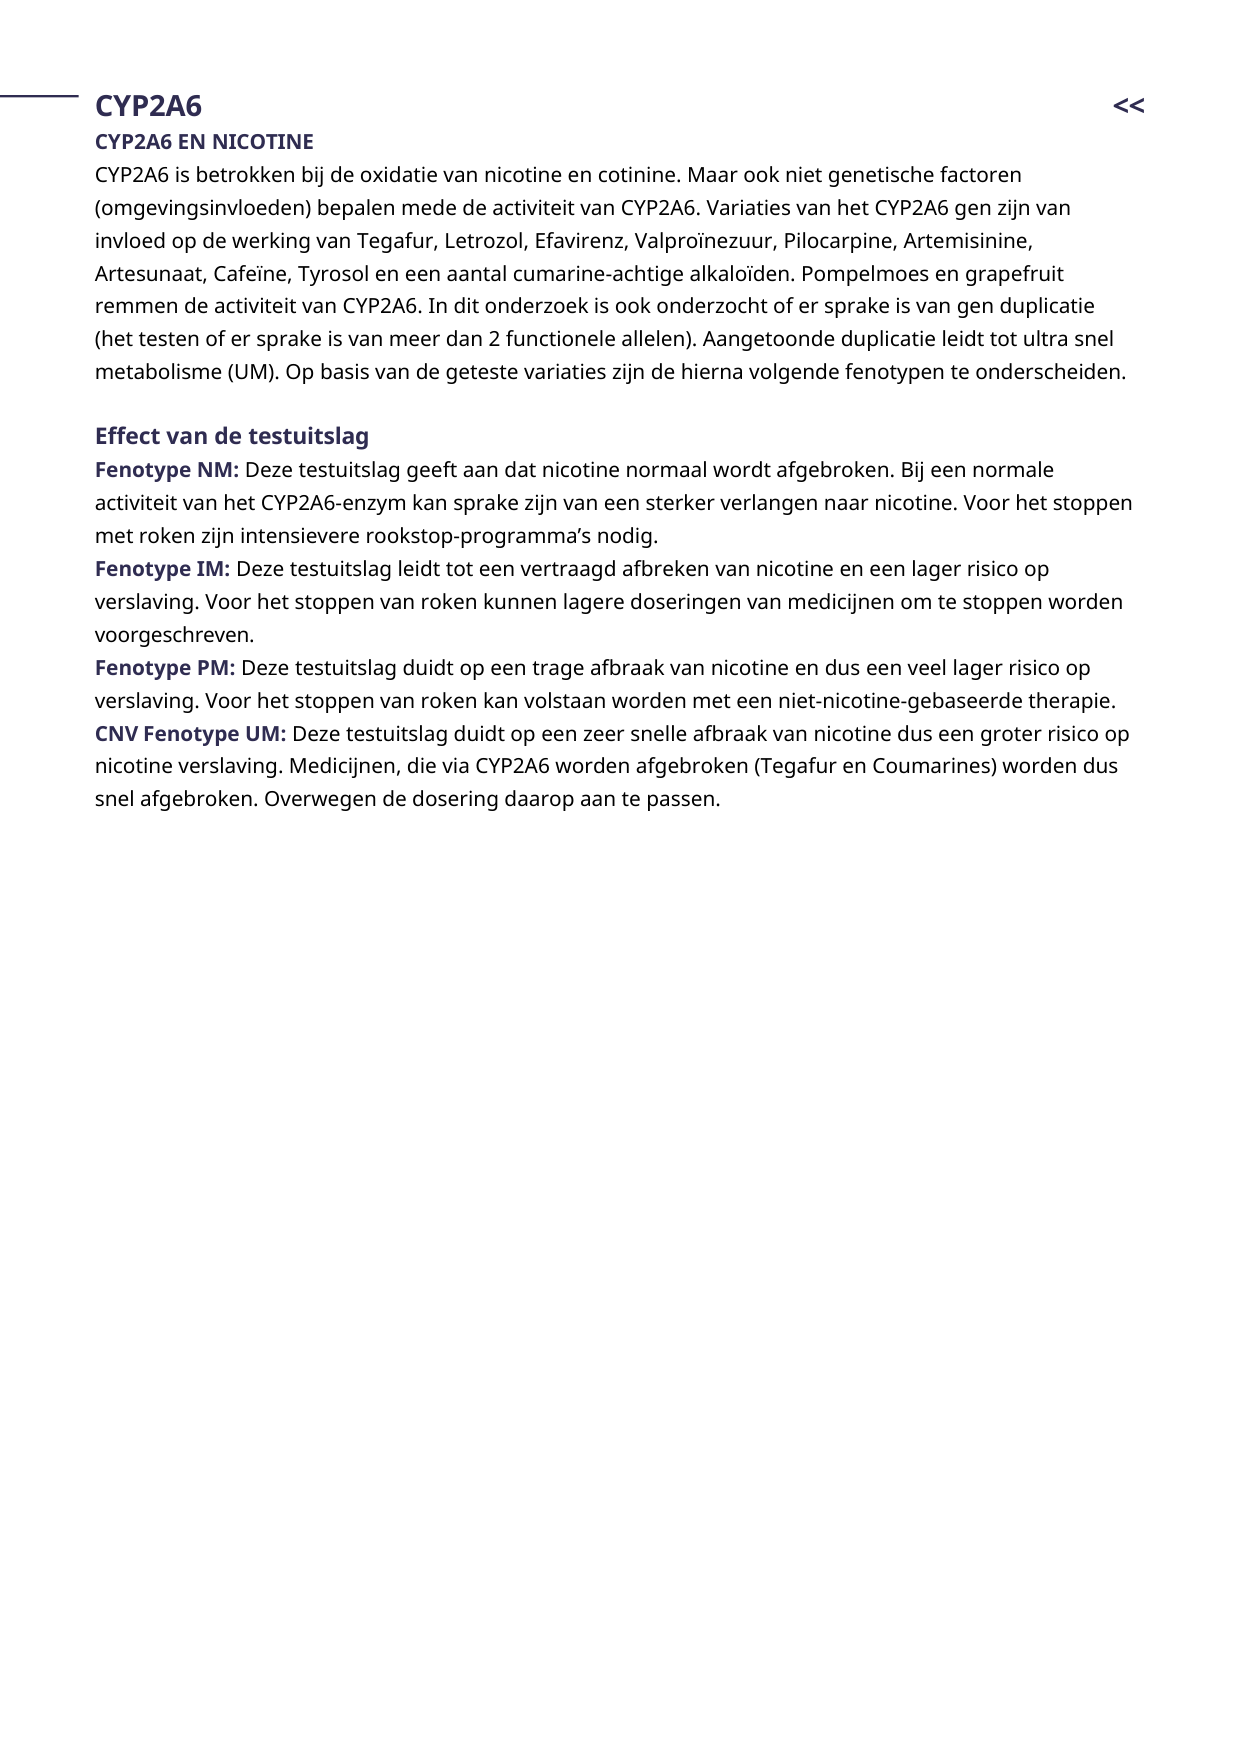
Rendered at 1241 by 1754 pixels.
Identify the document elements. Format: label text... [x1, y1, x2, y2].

subtitle CYP2A6 << [94, 85, 1240, 124]
text CNV Fenotype UM: Deze testuitslag duidt op een zeer snelle afbraak van nicotine dus een groter risico op nicotine verslaving. Medicijnen, die via CYP2A6 worden afgebroken (Tegafur en Coumarines) worden dus snel afgebroken. Overwegen de dosering daarop aan te passen. [94, 719, 1132, 813]
text Fenotype IM: Deze testuitslag leidt tot een vertraagd afbreken van nicotine en een lager risico op verslaving. Voor het stoppen van roken kunnen lagere doseringen van medicijnen om te stoppen worden voorgeschreven. [94, 554, 1132, 648]
text Fenotype PM: Deze testuitslag duidt op een trage afbraak van nicotine en dus een veel lager risico op verslaving. Voor het stoppen van roken kan volstaan worden met een niet-nicotine-gebaseerde therapie. [94, 653, 1132, 714]
subtitle CYP2A6 EN NICOTINE [94, 127, 1240, 156]
text Fenotype NM: Deze testuitslag geeft aan dat nicotine normaal wordt afgebroken. Bij een normale activiteit van het CYP2A6-enzym kan sprake zijn van een sterker verlangen naar nicotine. Voor het stoppen met roken zijn intensievere rookstop-programma’s nodig. [94, 455, 1137, 550]
text CYP2A6 is betrokken bij de oxidatie van nicotine en cotinine. Maar ook niet genetische factoren (omgevingsinvloeden) bepalen mede de activiteit van CYP2A6. Variaties van het CYP2A6 gen zijn van invloed op de werking van Tegafur, Letrozol, Efavirenz, Valproïnezuur, Pilocarpine, Artemisinine, Artesunaat, Cafeïne, Tyrosol en een aantal cumarine-achtige alkaloïden. Pompelmoes en grapefruit remmen de activiteit van CYP2A6. In dit onderzoek is ook onderzocht of er sprake is van gen duplicatie (het testen of er sprake is van meer dan 2 functionele allelen). Aangetoonde duplicatie leidt tot ultra snel metabolisme (UM). Op basis van de geteste variaties zijn de hierna volgende fenotypen te onderscheiden. [94, 160, 1132, 386]
text Effect van de testuitslag [94, 420, 1240, 452]
